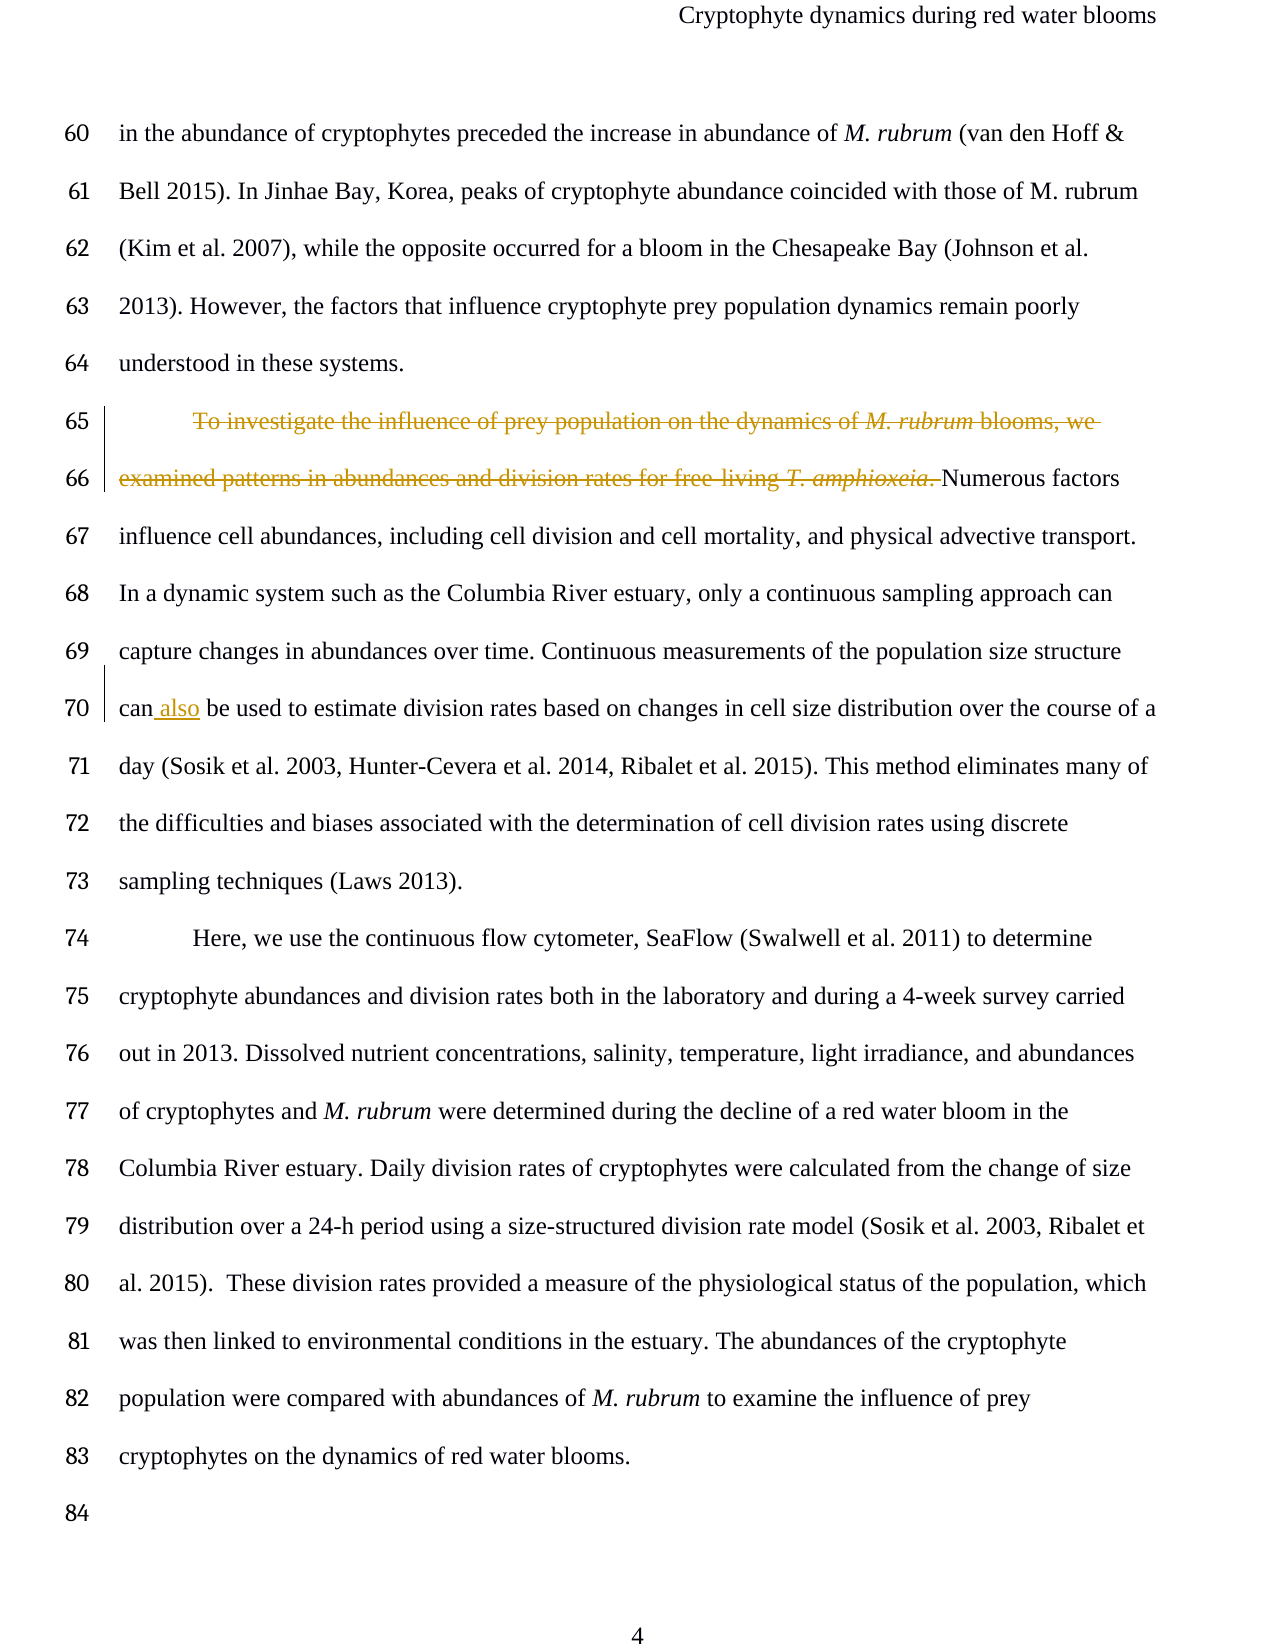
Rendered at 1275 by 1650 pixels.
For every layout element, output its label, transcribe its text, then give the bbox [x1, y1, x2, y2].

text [118, 118, 1156, 377]
text Here, we use the continuous flow cytometer, SeaFlow (Swalwell et al. 2011) to determine cryptophyte abundances and division rates both in the laboratory and during a 4-week survey carried out in 2013. Dissolved nutrient concentrations, salinity, temperature, light irradiance, and abundances of cryptophytes and M. rubrum were determined during the decline of a red water bloom in the Columbia River estuary. Daily division rates of cryptophytes were calculated from the change of size distribution over a 24-h period using a size-structured division rate model (Sosik et al. 2003, Ribalet et al. 2015). These division rates provided a measure of the physiological status of the population, which was then linked to environmental conditions in the estuary. The abundances of the cryptophyte population were compared with abundances of M. rubrum to examine the influence of prey cryptophytes on the dynamics of red water blooms. [118, 923, 1156, 1470]
text Numerous factors influence cell abundances, including cell division and cell mortality, and physical advective transport. In a dynamic system such as the Columbia River estuary, only a continuous sampling approach can capture changes in abundances over time. Continuous measurements of the population size structure can be used to estimate division rates based on changes in cell size distribution over the course of a day (Sosik et al. 2003, Hunter-Cevera et al. 2014, Ribalet et al. 2015). This method eliminates many of the difficulties and biases associated with the determination of cell division rates using discrete sampling techniques (Laws 2013). [118, 406, 1156, 895]
